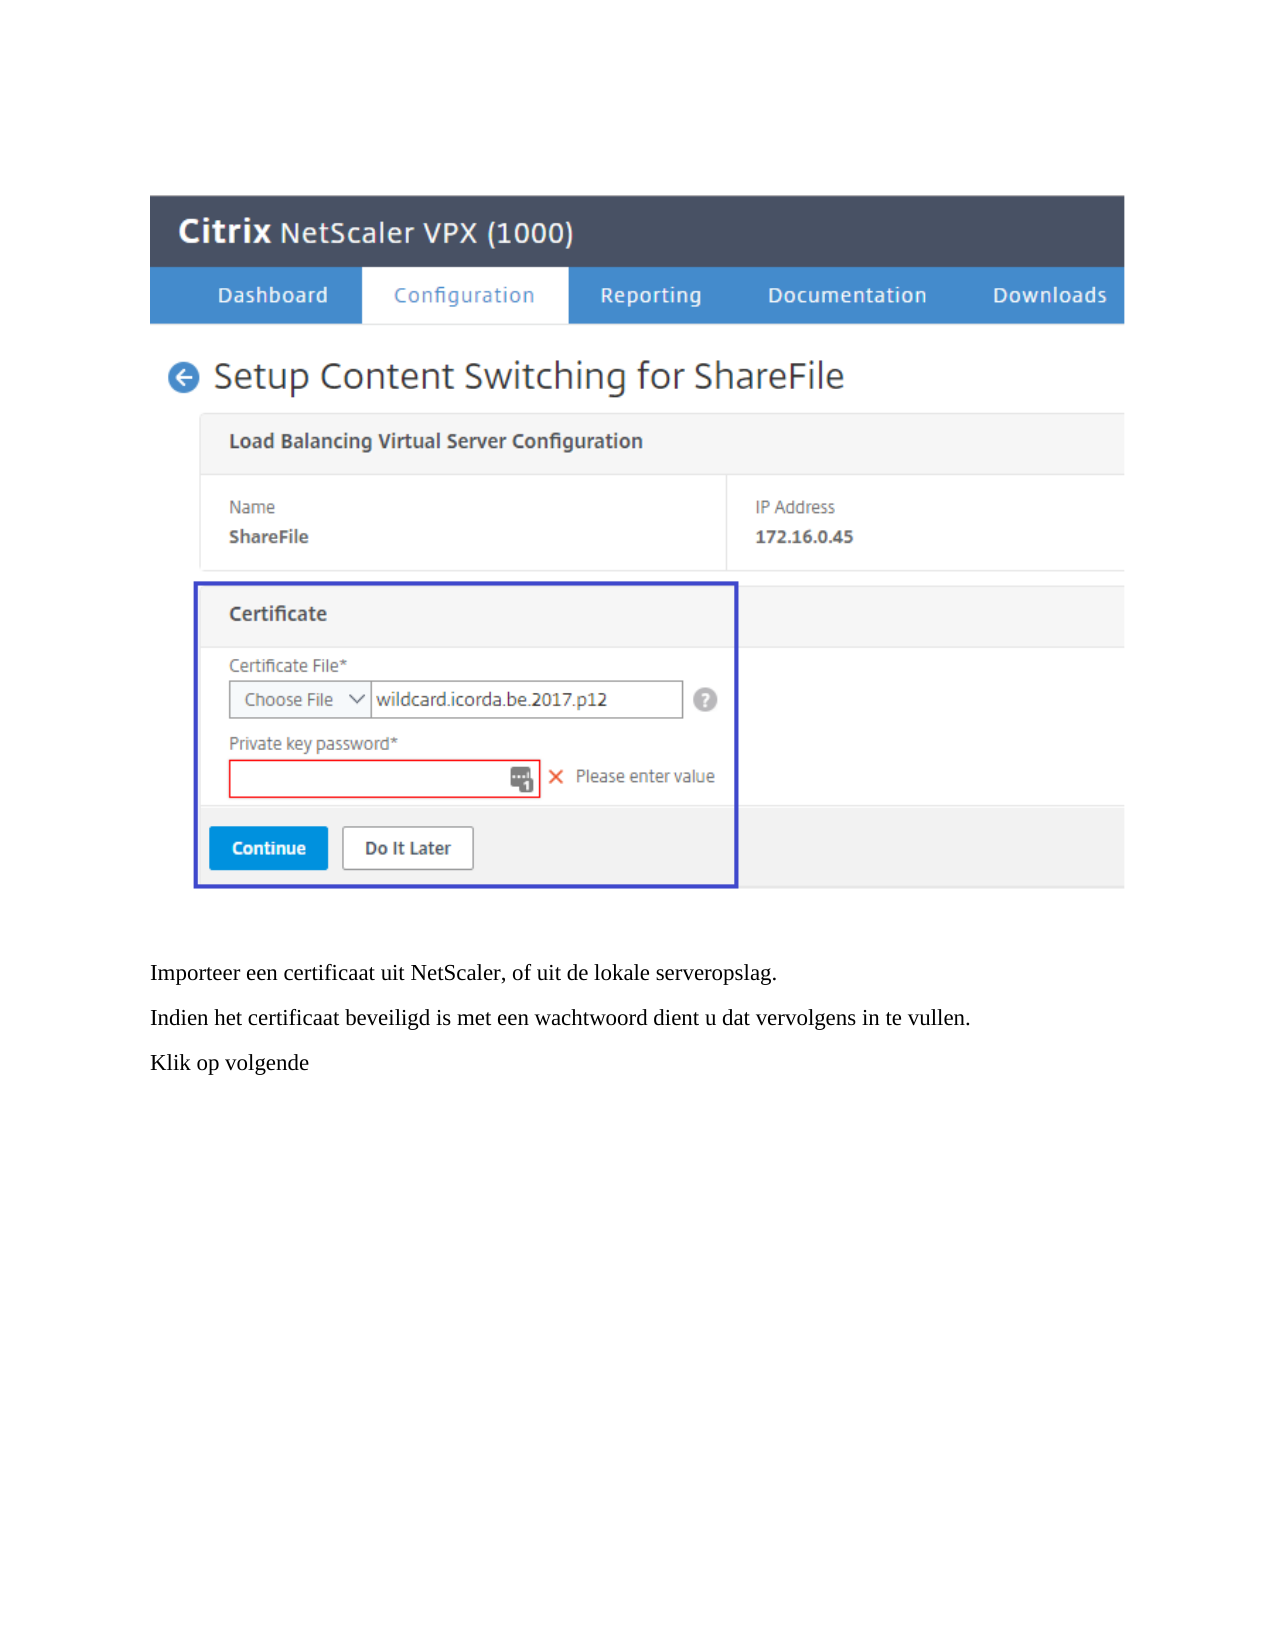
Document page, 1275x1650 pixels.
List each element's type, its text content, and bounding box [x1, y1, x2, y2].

text Klik op volgende [150, 1049, 1125, 1075]
text Indien het certificaat beveiligd is met een wachtwoord dient u dat vervolgens in te vullen. [150, 1004, 1125, 1030]
text Importeer een certificaat uit NetScaler, of uit de lokale serveropslag. [150, 959, 1125, 985]
picture [150, 195, 1125, 893]
